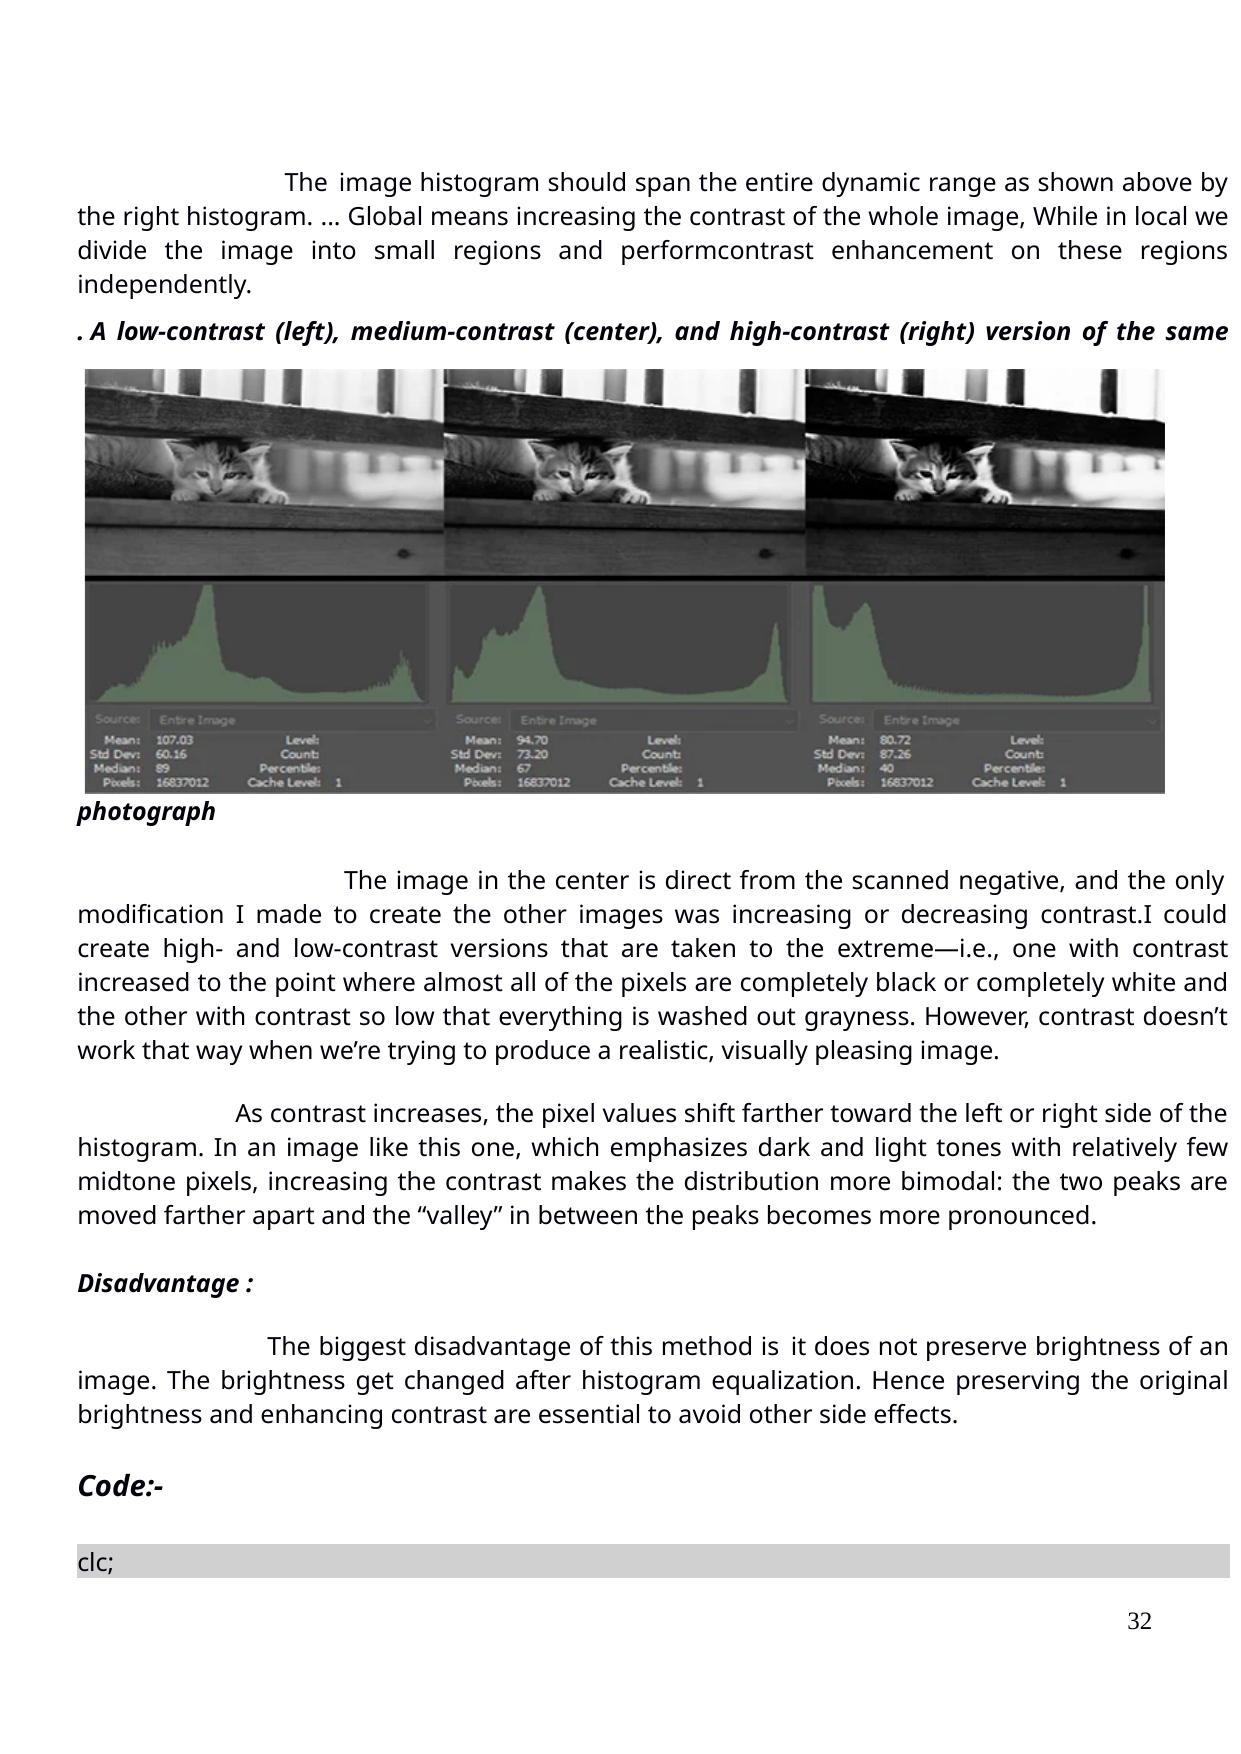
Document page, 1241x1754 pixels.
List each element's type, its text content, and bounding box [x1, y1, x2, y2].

text Disadvantage : [77, 1266, 1230, 1300]
text The image histogram should span the entire dynamic range as shown above by the right histogram. ... Global means increasing the contrast of the whole image, While in local we divide the image into small regions and performcontrast enhancement on these regions independently. [77, 164, 1230, 301]
text The image in the center is direct from the scanned negative, and the only modification I made to create the other images was increasing or decreasing contrast.I could create high- and low-contrast versions that are taken to the extreme—i.e., one with contrast increased to the point where almost all of the pixels are completely black or completely white and the other with contrast so low that everything is washed out grayness. However, contrast doesn’t work that way when we’re trying to produce a realistic, visually pleasing image. [77, 862, 1230, 1067]
text clc; [77, 1544, 1230, 1578]
picture [84, 369, 1165, 794]
text The biggest disadvantage of this method is it does not preserve brightness of an image. The brightness get changed after histogram equalization. Hence preserving the original brightness and enhancing contrast are essential to avoid other side effects. [77, 1329, 1230, 1431]
text As contrast increases, the pixel values shift farther toward the left or right side of the histogram. In an image like this one, which emphasizes dark and light tones with relatively few midtone pixels, increasing the contrast makes the distribution more bimodal: the two peaks are moved farther apart and the “valley” in between the peaks becomes more pronounced. [77, 1096, 1230, 1232]
text Code:- [77, 1465, 1230, 1505]
